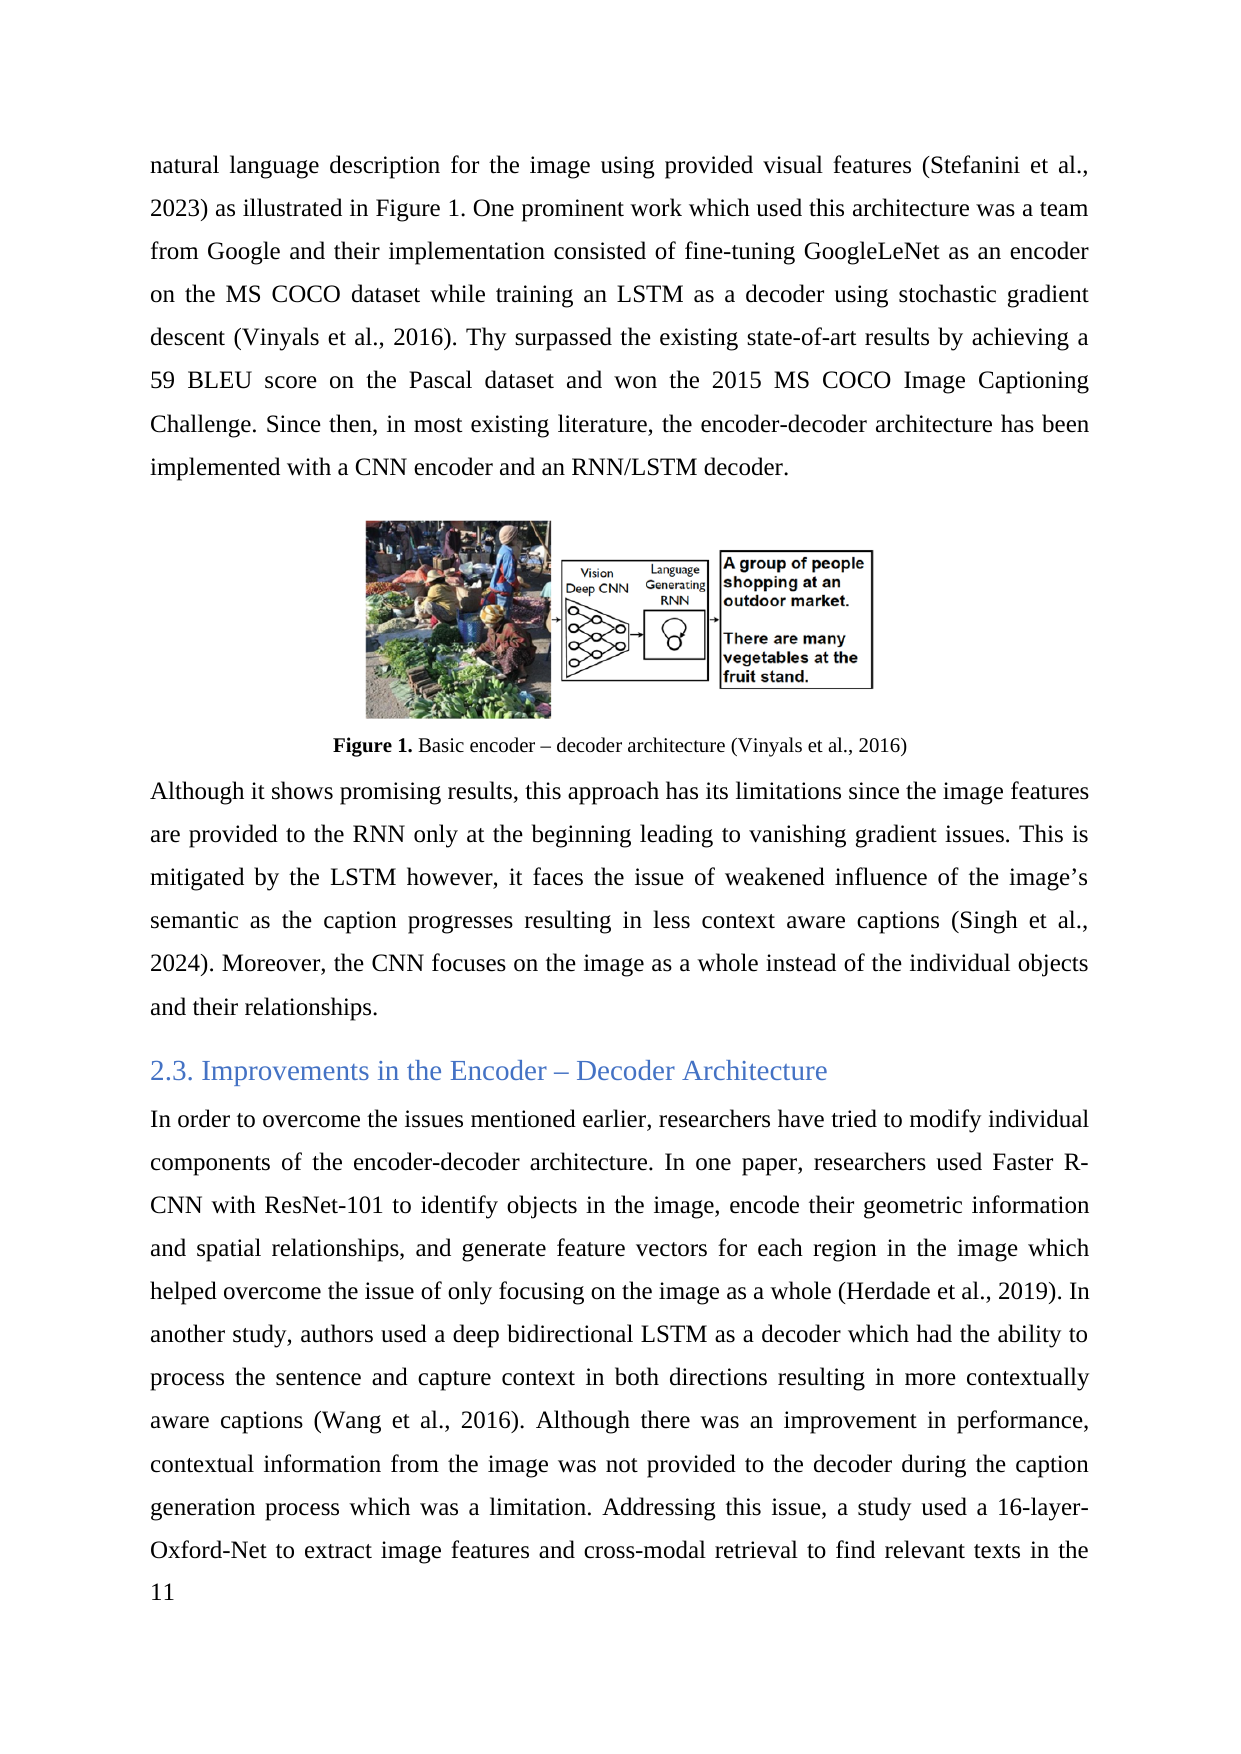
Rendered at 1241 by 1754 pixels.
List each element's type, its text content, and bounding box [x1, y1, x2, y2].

picture [356, 513, 884, 730]
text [150, 150, 1090, 481]
text Although it shows promising results, this approach has its limitations since the image features are provided to the RNN only at the beginning leading to vanishing gradient issues. This is mitigated by the LSTM however, it faces the issue of weakened influence of the image’s semantic as the caption progresses resulting in less context aware captions (Singh et al., 2024). Moreover, the CNN focuses on the image as a whole instead of the individual objects and their relationships. [150, 776, 1090, 1020]
text Figure 1. Basic encoder – decoder architecture (Vinyals et al., 2016) [150, 733, 1090, 757]
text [150, 1104, 1090, 1564]
subtitle 2.3. Improvements in the Encoder – Decoder Architecture [150, 1053, 1090, 1087]
